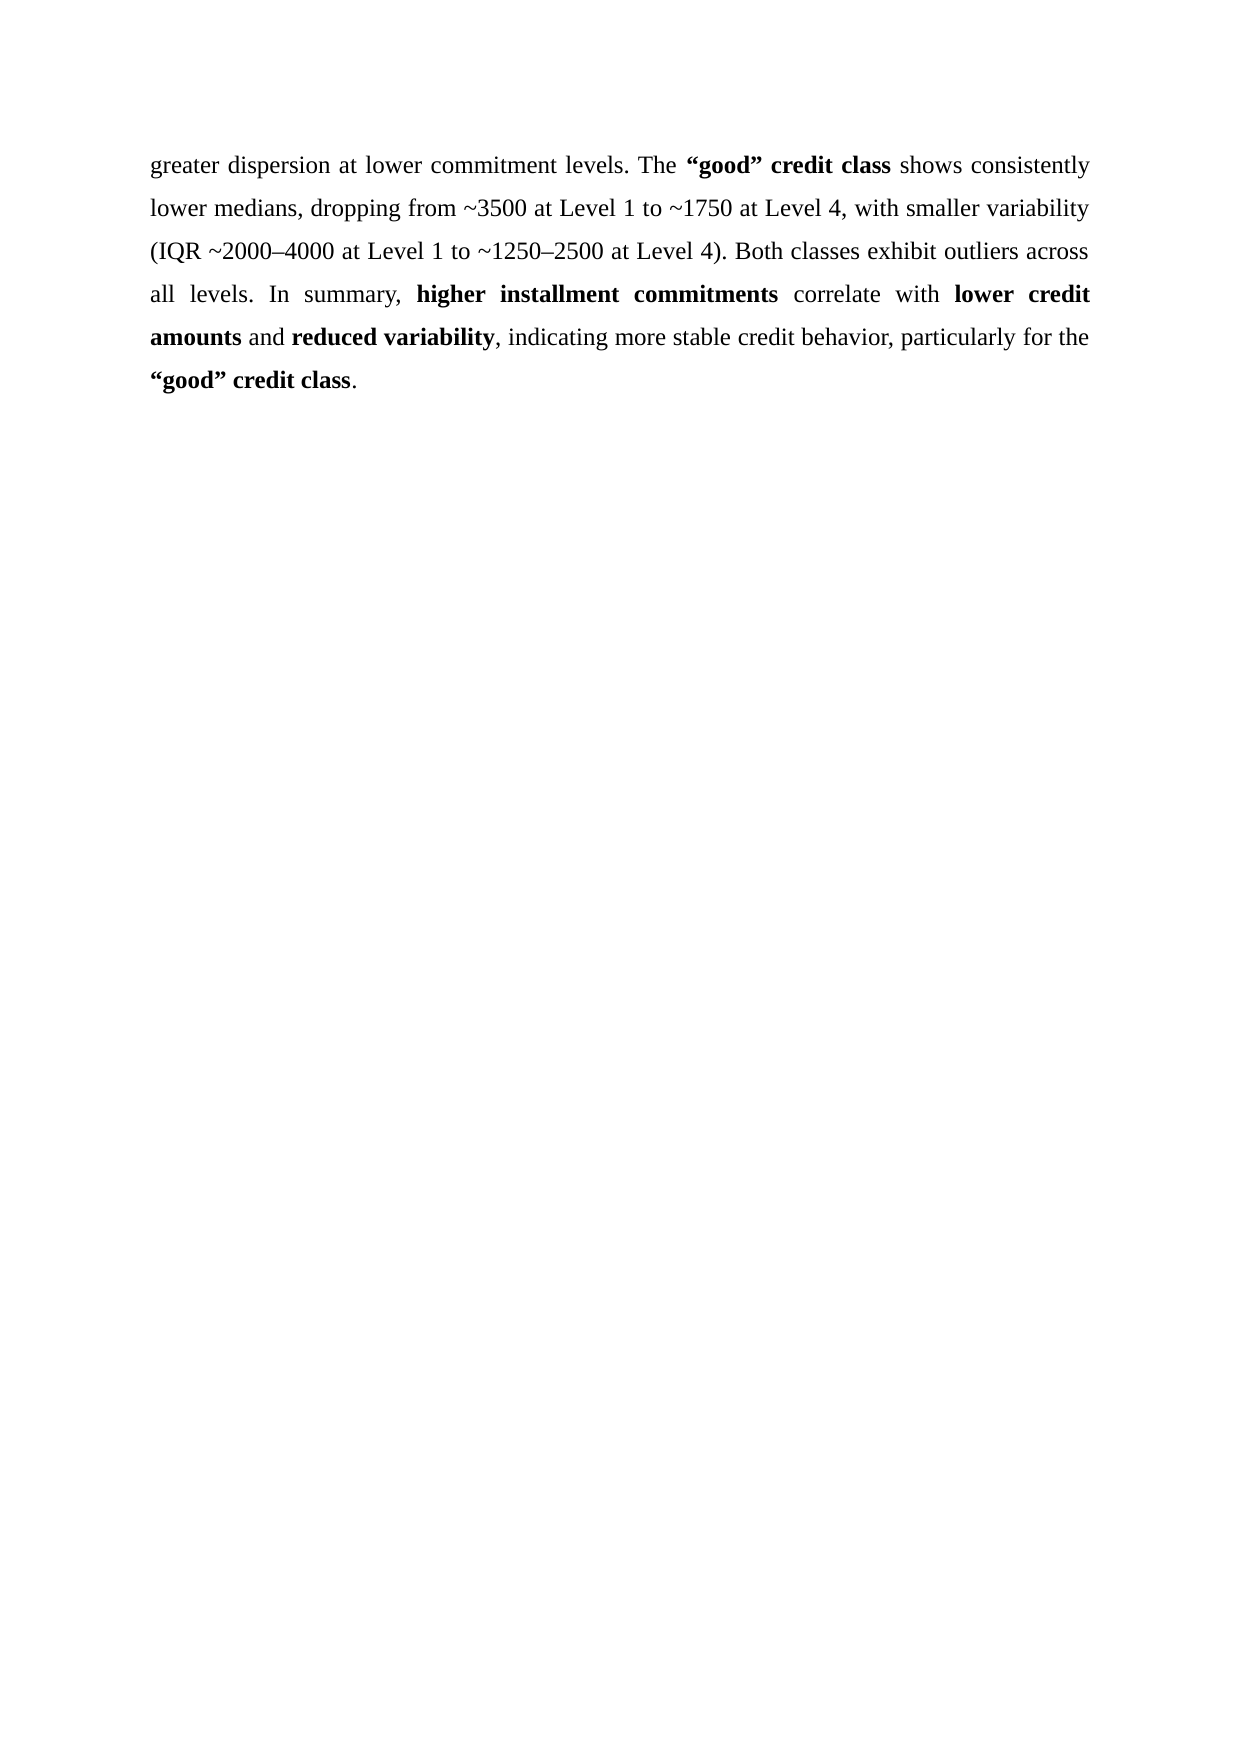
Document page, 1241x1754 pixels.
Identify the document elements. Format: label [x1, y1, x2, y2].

text [150, 150, 1090, 394]
